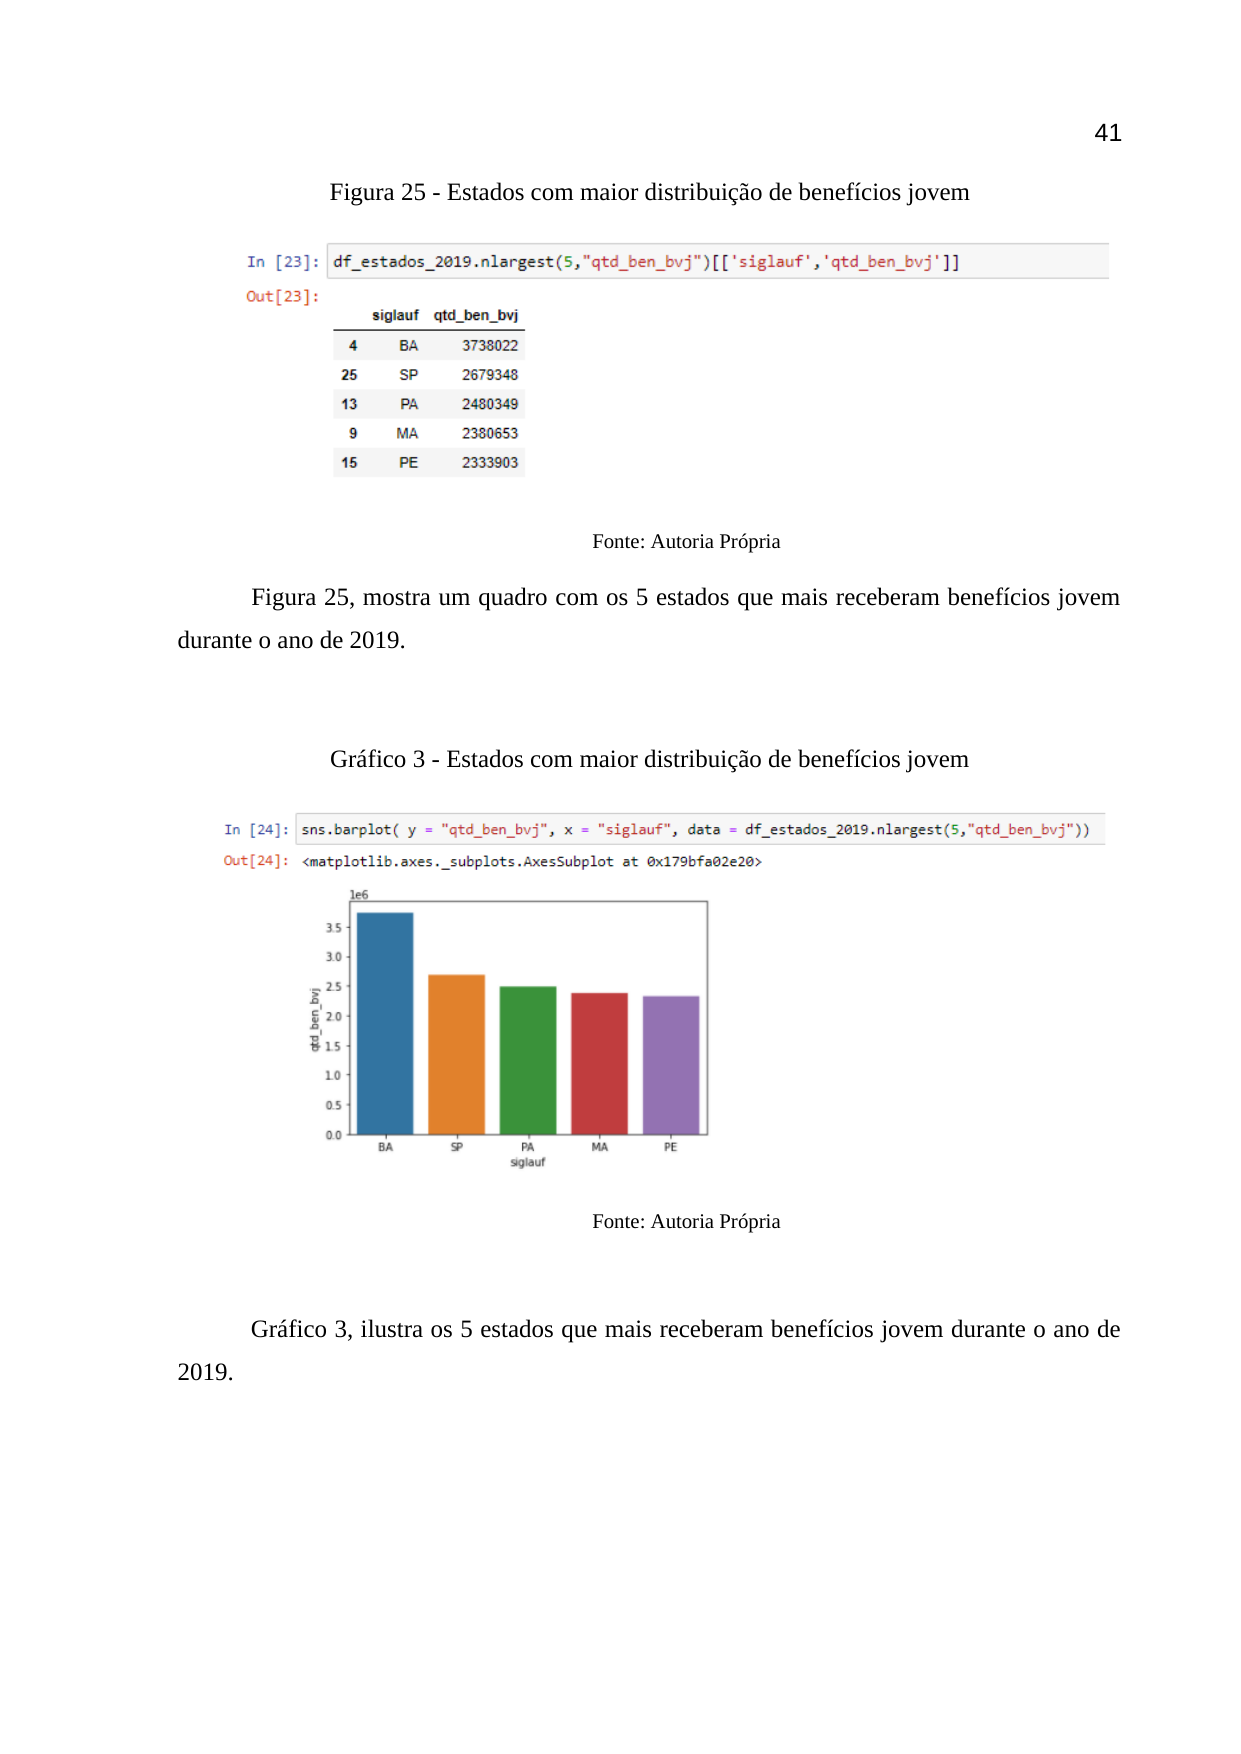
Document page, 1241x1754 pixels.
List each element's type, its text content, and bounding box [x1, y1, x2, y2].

picture [193, 804, 1106, 1178]
text Fonte: Autoria Própria [251, 529, 1122, 553]
text Figura 25 - Estados com maior distribuição de benefícios jovem [177, 177, 1122, 206]
picture [190, 226, 1110, 498]
text Fonte: Autoria Própria [251, 1209, 1122, 1233]
text Figura 25, mostra um quadro com os 5 estados que mais receberam benefícios jovem durante o ano de 2019. [177, 582, 1122, 654]
text Gráfico 3 - Estados com maior distribuição de benefícios jovem [177, 744, 1122, 773]
text Gráfico 3, ilustra os 5 estados que mais receberam benefícios jovem durante o ano de 2019. [177, 1314, 1122, 1386]
